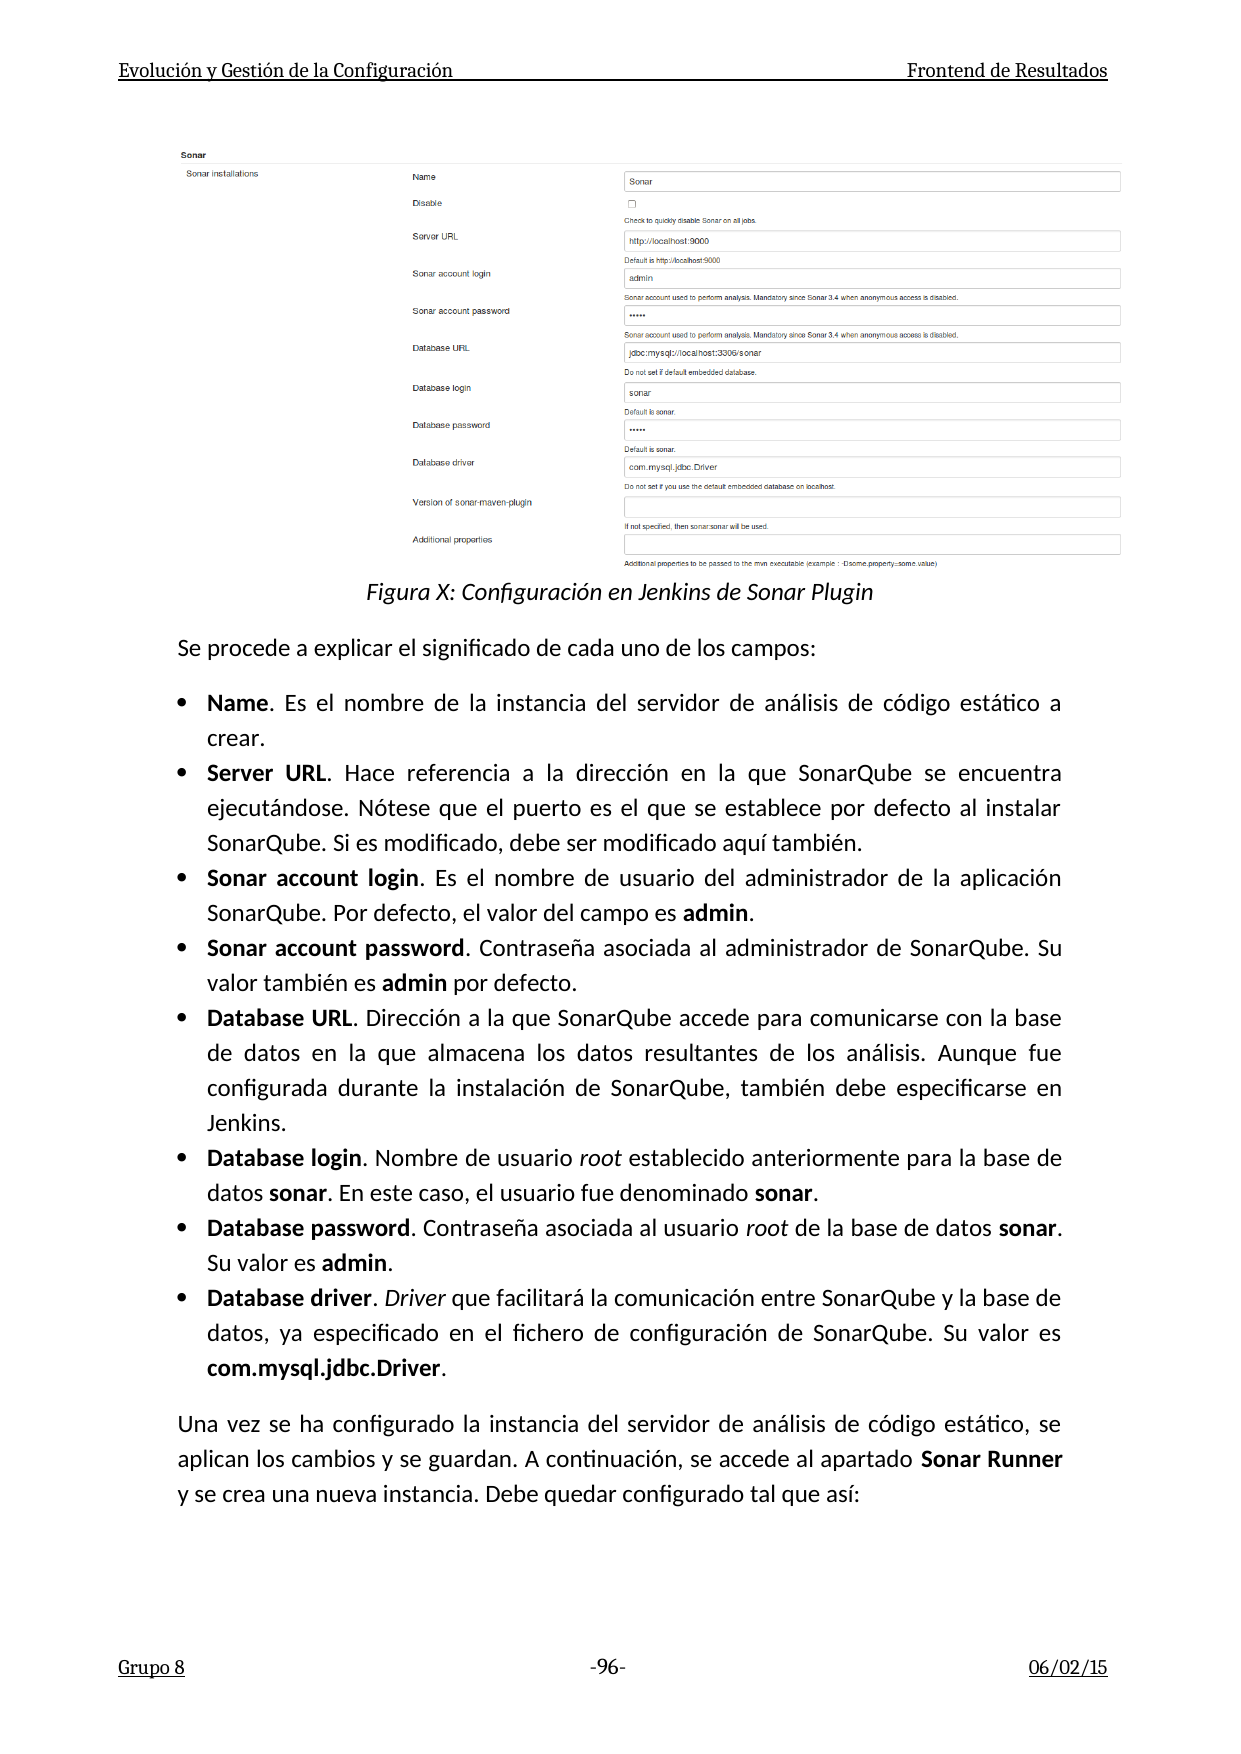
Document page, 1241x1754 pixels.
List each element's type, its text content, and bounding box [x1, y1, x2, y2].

list Database login. Nombre de usuario root establecido anteriormente para la base de datos sonar. En este caso, el usuario fue denominado sonar. [177, 1143, 1063, 1208]
text Una vez se ha configurado la instancia del servidor de análisis de código estático, se aplican los cambios y se guardan. A continuación, se accede al apartado Sonar Runner y se crea una nueva instancia. Debe quedar configurado tal que así: [177, 1408, 1063, 1509]
list Database URL. Dirección a la que SonarQube accede para comunicarse con la base de datos en la que almacena los datos resultantes de los análisis. Aunque fue configurada durante la instalación de SonarQube, también debe especificarse en Jenkins. [177, 1003, 1063, 1138]
list Sonar account login. Es el nombre de usuario del administrador de la aplicación SonarQube. Por defecto, el valor del campo es admin. [177, 863, 1063, 928]
list Sonar account password. Contraseña asociada al administrador de SonarQube. Su valor también es admin por defecto. [177, 933, 1063, 998]
list Name. Es el nombre de la instancia del servidor de análisis de código estático a crear. [177, 688, 1063, 753]
text Se procede a explicar el significado de cada uno de los campos: [177, 632, 1063, 662]
text Figura X: Configuración en Jenkins de Sonar Plugin [177, 576, 1063, 606]
picture [177, 147, 1123, 572]
list Database password. Contraseña asociada al usuario root de la base de datos sonar. Su valor es admin. [177, 1213, 1063, 1278]
list Database driver. Driver que facilitará la comunicación entre SonarQube y la base de datos, ya especificado en el fichero de configuración de SonarQube. Su valor es com.mysql.jdbc.Driver. [177, 1283, 1063, 1383]
list Server URL. Hace referencia a la dirección en la que SonarQube se encuentra ejecutándose. Nótese que el puerto es el que se establece por defecto al instalar SonarQube. Si es modificado, debe ser modificado aquí también. [177, 758, 1063, 858]
